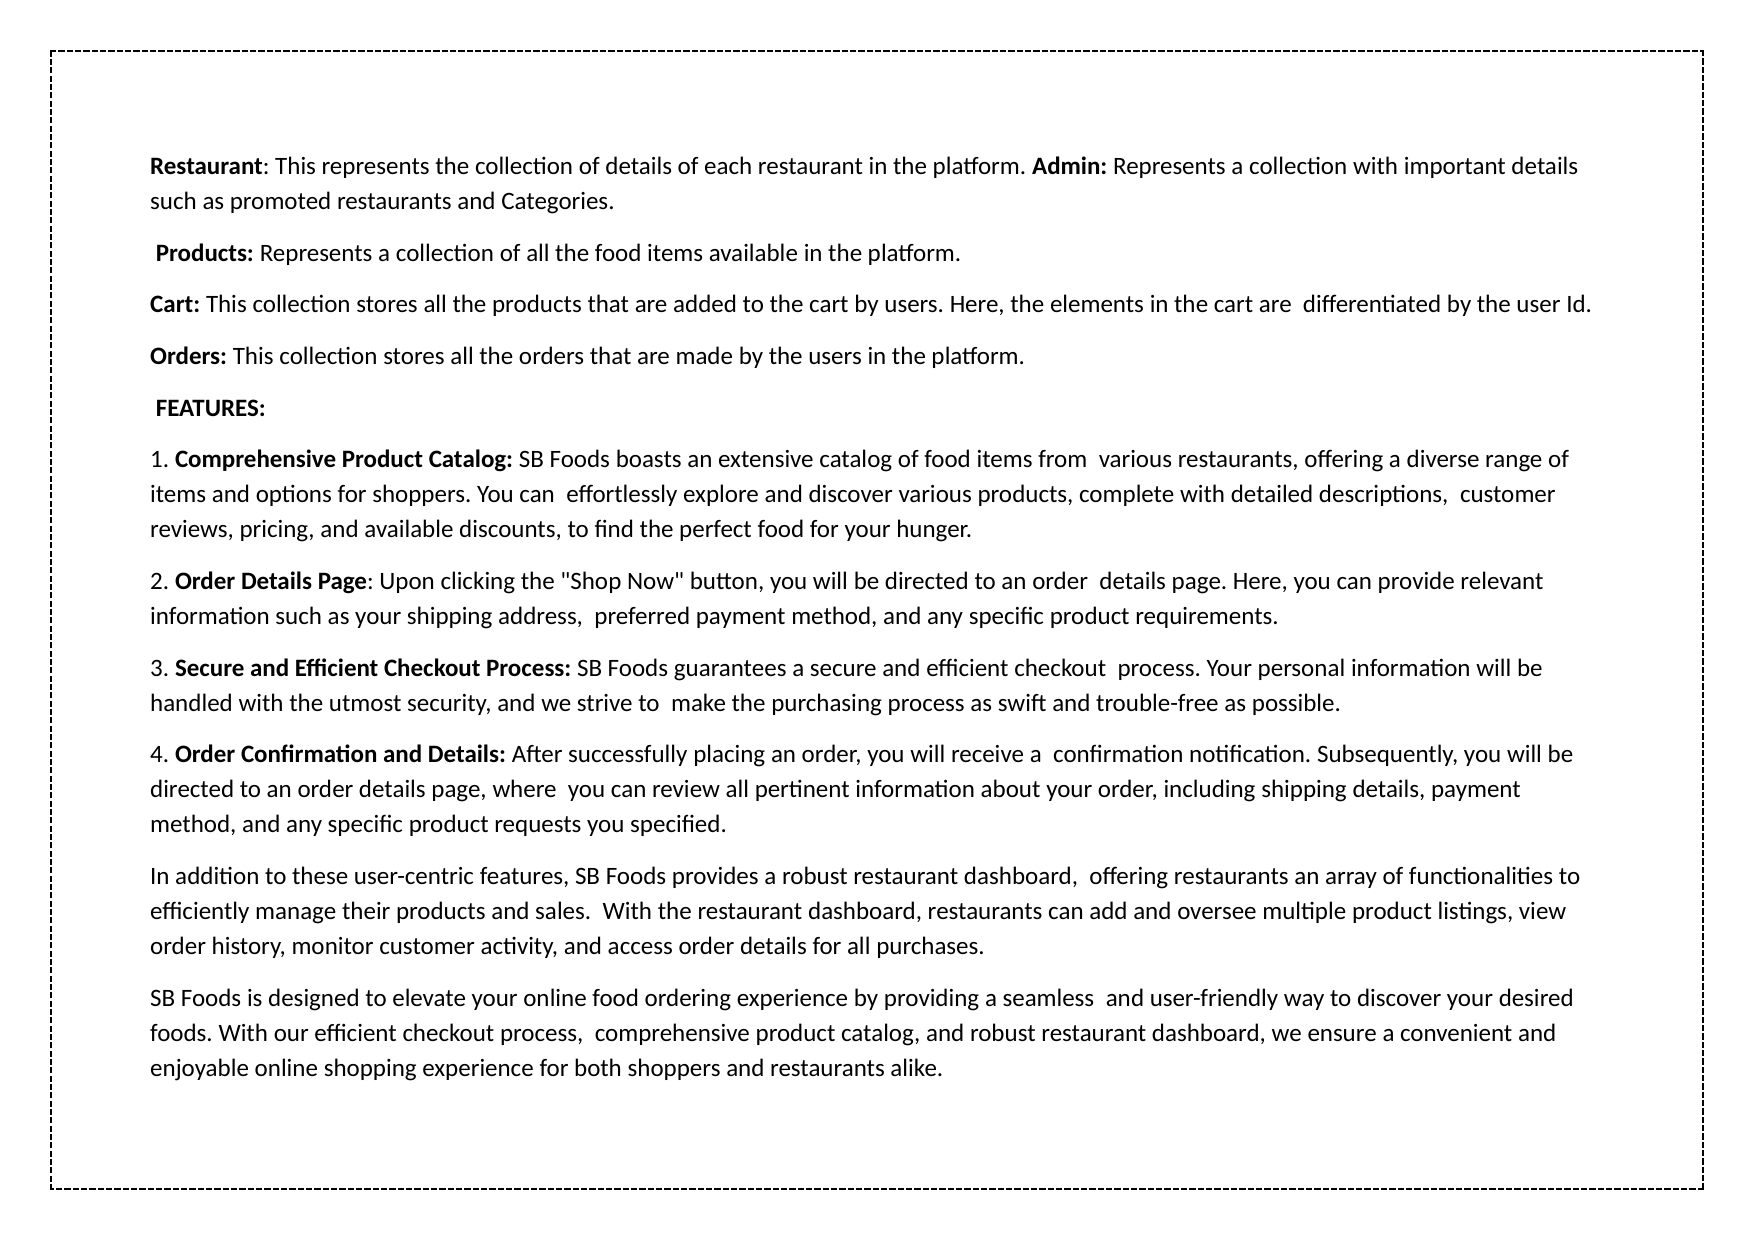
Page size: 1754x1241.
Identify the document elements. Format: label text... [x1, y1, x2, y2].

text 1. Comprehensive Product Catalog: SB Foods boasts an extensive catalog of food items from various restaurants, offering a diverse range of items and options for shoppers. You can effortlessly explore and discover various products, complete with detailed descriptions, customer reviews, pricing, and available discounts, to find the perfect food for your hunger. [150, 443, 1604, 544]
text 3. Secure and Efficient Checkout Process: SB Foods guarantees a secure and efficient checkout process. Your personal information will be handled with the utmost security, and we strive to make the purchasing process as swift and trouble-free as possible. [150, 652, 1604, 717]
text In addition to these user-centric features, SB Foods provides a robust restaurant dashboard, offering restaurants an array of functionalities to efficiently manage their products and sales. With the restaurant dashboard, restaurants can add and oversee multiple product listings, view order history, monitor customer activity, and access order details for all purchases. [150, 860, 1604, 961]
text Orders: This collection stores all the orders that are made by the users in the platform. [150, 340, 1604, 371]
text 4. Order Confirmation and Details: After successfully placing an order, you will receive a confirmation notification. Subsequently, you will be directed to an order details page, where you can review all pertinent information about your order, including shipping details, payment method, and any specific product requests you specified. [150, 738, 1604, 839]
text Restaurant: This represents the collection of details of each restaurant in the platform. Admin: Represents a collection with important details such as promoted restaurants and Categories. [150, 150, 1604, 216]
text 2. Order Details Page: Upon clicking the "Shop Now" button, you will be directed to an order details page. Here, you can provide relevant information such as your shipping address, preferred payment method, and any specific product requirements. [150, 565, 1604, 631]
text Products: Represents a collection of all the food items available in the platform. [150, 237, 1604, 267]
text SB Foods is designed to elevate your online food ordering experience by providing a seamless and user-friendly way to discover your desired foods. With our efficient checkout process, comprehensive product catalog, and robust restaurant dashboard, we ensure a convenient and enjoyable online shopping experience for both shoppers and restaurants alike. [150, 982, 1604, 1082]
text FEATURES: [150, 392, 1604, 422]
text Cart: This collection stores all the products that are added to the cart by users. Here, the elements in the cart are differentiated by the user Id. [150, 288, 1604, 319]
